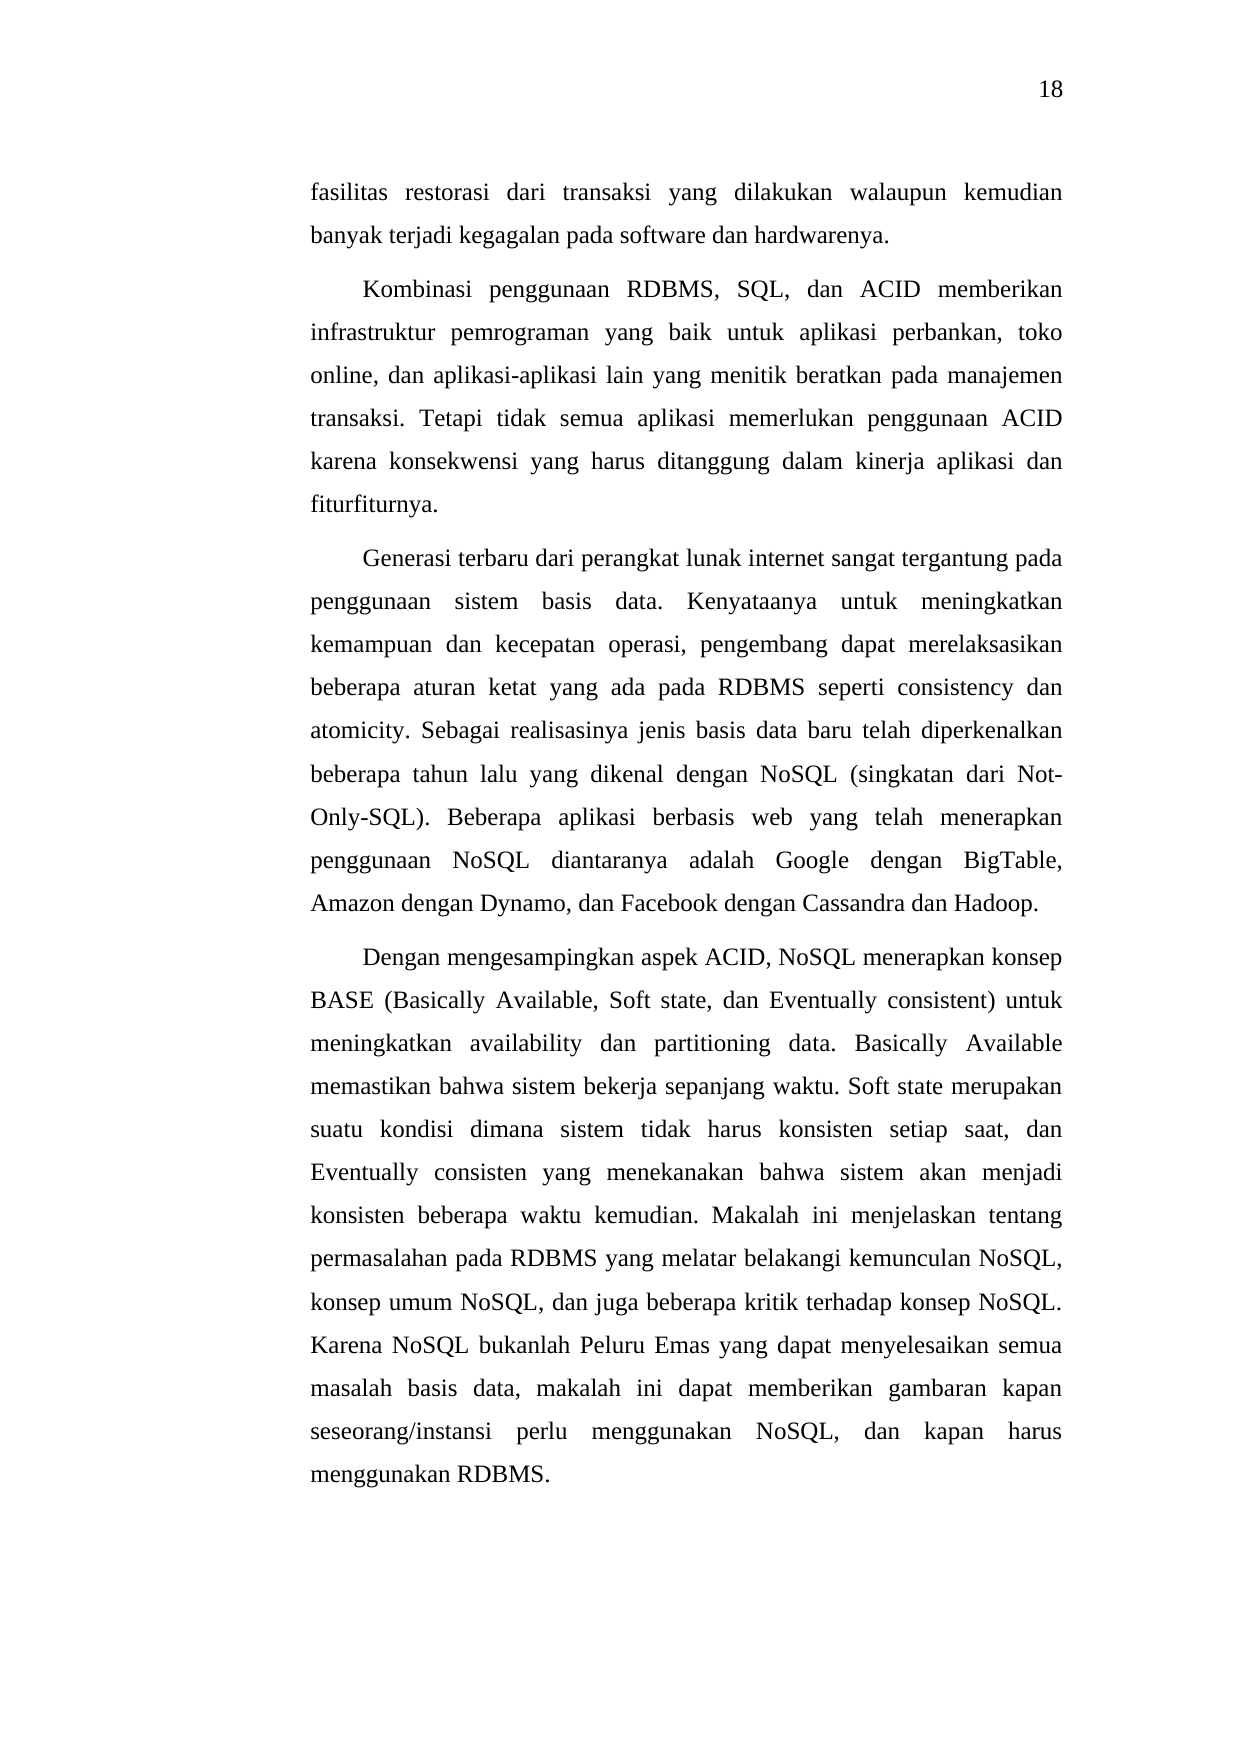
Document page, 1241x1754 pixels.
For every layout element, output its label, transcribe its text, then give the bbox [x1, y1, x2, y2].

text Generasi terbaru dari perangkat lunak internet sangat tergantung pada penggunaan sistem basis data. Kenyataanya untuk meningkatkan kemampuan dan kecepatan operasi, pengembang dapat merelaksasikan beberapa aturan ketat yang ada pada RDBMS seperti consistency dan atomicity. Sebagai realisasinya jenis basis data baru telah diperkenalkan beberapa tahun lalu yang dikenal dengan NoSQL (singkatan dari Not-Only-SQL). Beberapa aplikasi berbasis web yang telah menerapkan penggunaan NoSQL diantaranya adalah Google dengan BigTable, Amazon dengan Dynamo, dan Facebook dengan Cassandra dan Hadoop. [310, 543, 1063, 917]
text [310, 177, 1063, 249]
text Kombinasi penggunaan RDBMS, SQL, dan ACID memberikan infrastruktur pemrograman yang baik untuk aplikasi perbankan, toko online, dan aplikasi-aplikasi lain yang menitik beratkan pada manajemen transaksi. Tetapi tidak semua aplikasi memerlukan penggunaan ACID karena konsekwensi yang harus ditanggung dalam kinerja aplikasi dan fiturfiturnya. [310, 274, 1063, 518]
text Dengan mengesampingkan aspek ACID, NoSQL menerapkan konsep BASE (Basically Available, Soft state, dan Eventually consistent) untuk meningkatkan availability dan partitioning data. Basically Available memastikan bahwa sistem bekerja sepanjang waktu. Soft state merupakan suatu kondisi dimana sistem tidak harus konsisten setiap saat, dan Eventually consisten yang menekanakan bahwa sistem akan menjadi konsisten beberapa waktu kemudian. Makalah ini menjelaskan tentang permasalahan pada RDBMS yang melatar belakangi kemunculan NoSQL, konsep umum NoSQL, dan juga beberapa kritik terhadap konsep NoSQL. Karena NoSQL bukanlah Peluru Emas yang dapat menyelesaikan semua masalah basis data, makalah ini dapat memberikan gambaran kapan seseorang/instansi perlu menggunakan NoSQL, dan kapan harus menggunakan RDBMS. [310, 942, 1063, 1488]
